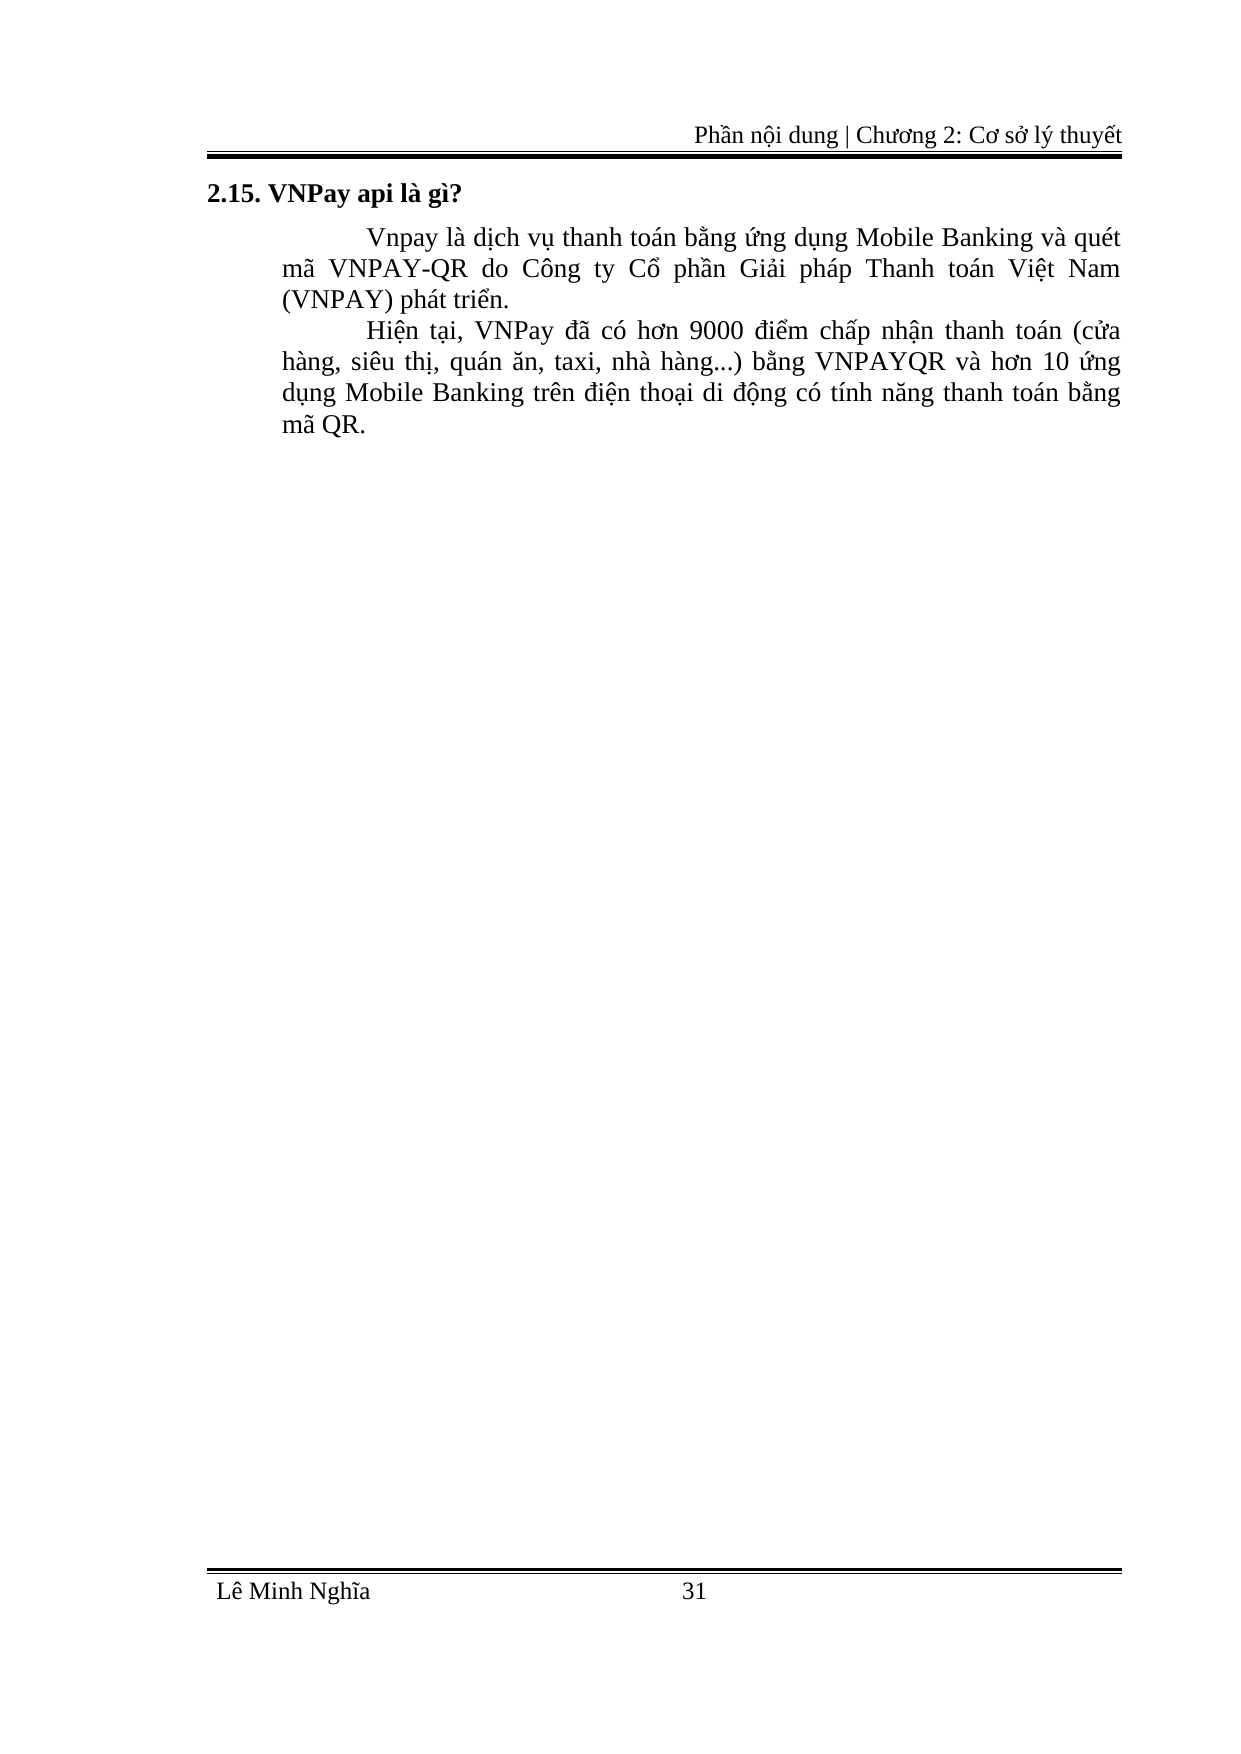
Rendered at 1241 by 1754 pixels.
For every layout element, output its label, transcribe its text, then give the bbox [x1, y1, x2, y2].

list 2.15. VNPay api là gì? [207, 177, 1122, 208]
text Hiện tại, VNPay đã có hơn 9000 điểm chấp nhận thanh toán (cửa hàng, siêu thị, quán ăn, taxi, nhà hàng...) bằng VNPAYQR và hơn 10 ứng dụng Mobile Banking trên điện thoại di động có tính năng thanh toán bằng mã QR. [282, 314, 1122, 439]
text Vnpay là dịch vụ thanh toán bằng ứng dụng Mobile Banking và quét mã VNPAY-QR do Công ty Cổ phần Giải pháp Thanh toán Việt Nam (VNPAY) phát triển. [282, 221, 1122, 314]
